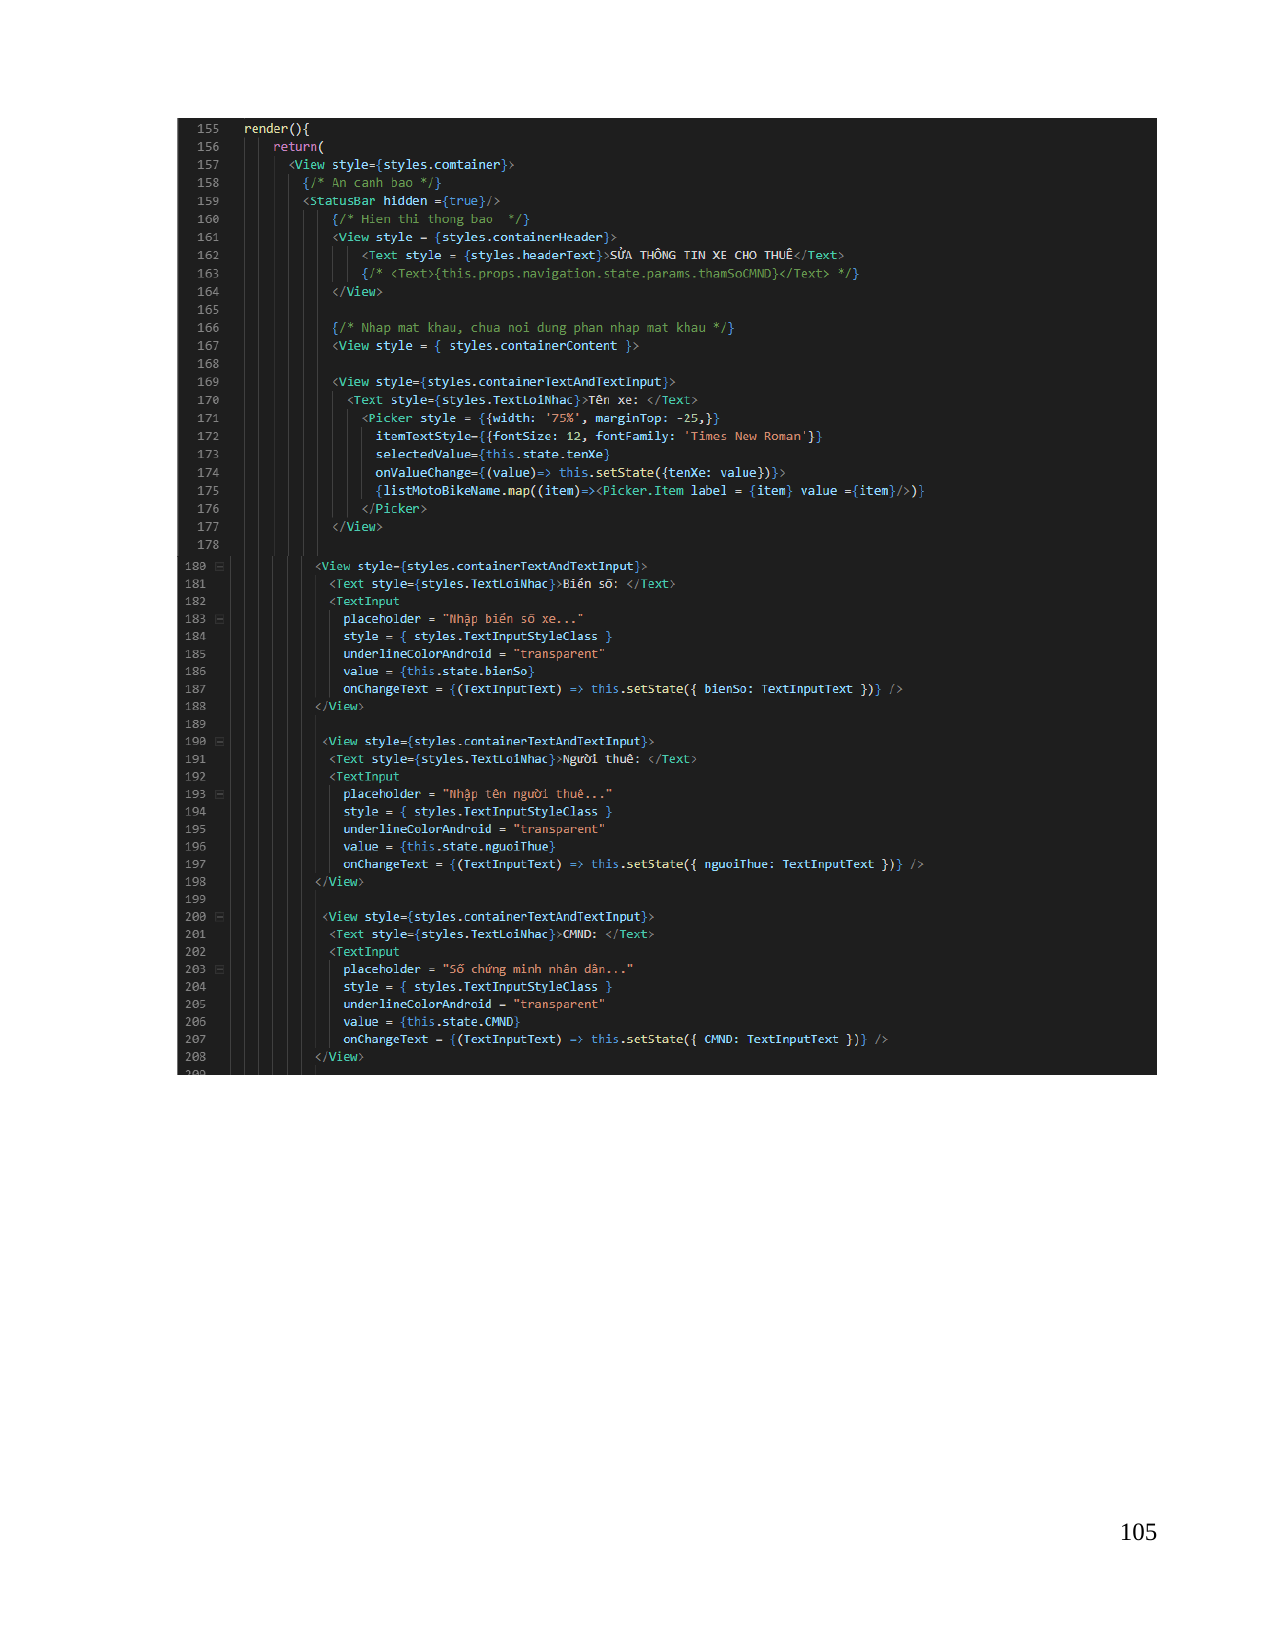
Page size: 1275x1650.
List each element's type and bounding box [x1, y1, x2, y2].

picture [177, 118, 1157, 1075]
